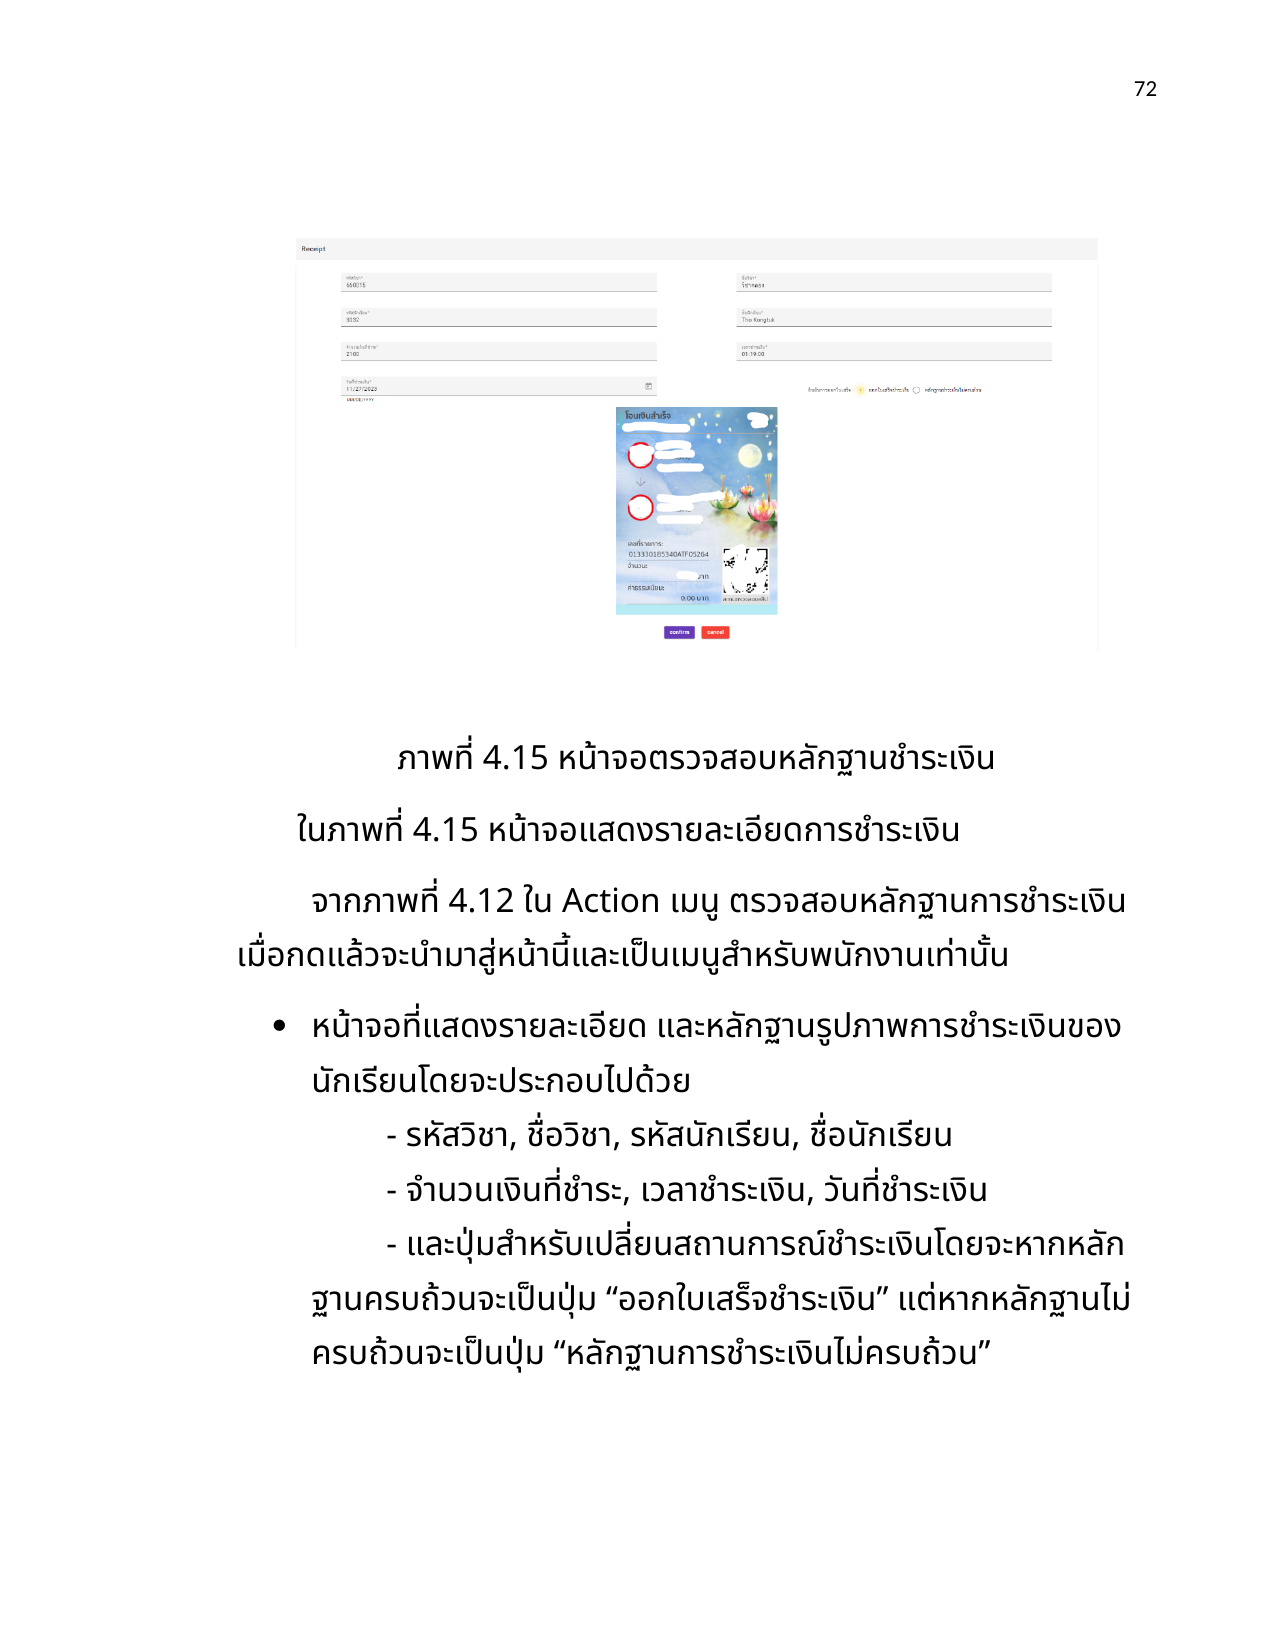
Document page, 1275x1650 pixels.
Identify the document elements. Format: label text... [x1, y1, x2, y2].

list หน้าจอที่แสดงรายละเอียด และหลักฐานรูปภาพการชำระเงินของนักเรียนโดยจะประกอบไปด้วย [274, 1002, 1157, 1107]
list - และปุ่มสำหรับเปลี่ยนสถานการณ์ชำระเงินโดยจะหากหลักฐานครบถ้วนจะเป็นปุ่ม “ออกใบเสร็จชำระเงิน” แต่หากหลักฐานไม่ครบถ้วนจะเป็นปุ่ม “หลักฐานการชำระเงินไม่ครบถ้วน” [311, 1220, 1157, 1379]
text ในภาพที่ 4.15 หน้าจอแสดงรายละเอียดการชำระเงิน [236, 805, 1157, 856]
list - จำนวนเงินที่ชำระ, เวลาชำระเงิน, วันที่ชำระเงิน [311, 1166, 1157, 1216]
picture [292, 236, 1101, 650]
list - รหัสวิชา, ชื่อวิชา, รหัสนักเรียน, ชื่อนักเรียน [311, 1111, 1157, 1162]
text จากภาพที่ 4.12 ใน Action เมนู ตรวจสอบหลักฐานการชำระเงิน เมื่อกดแล้วจะนำมาสู่หน้านี้และเป็นเมนูสำหรับพนักงานเท่านั้น [236, 877, 1157, 982]
text ภาพที่ 4.15 หน้าจอตรวจสอบหลักฐานชำระเงิน [236, 734, 1157, 785]
